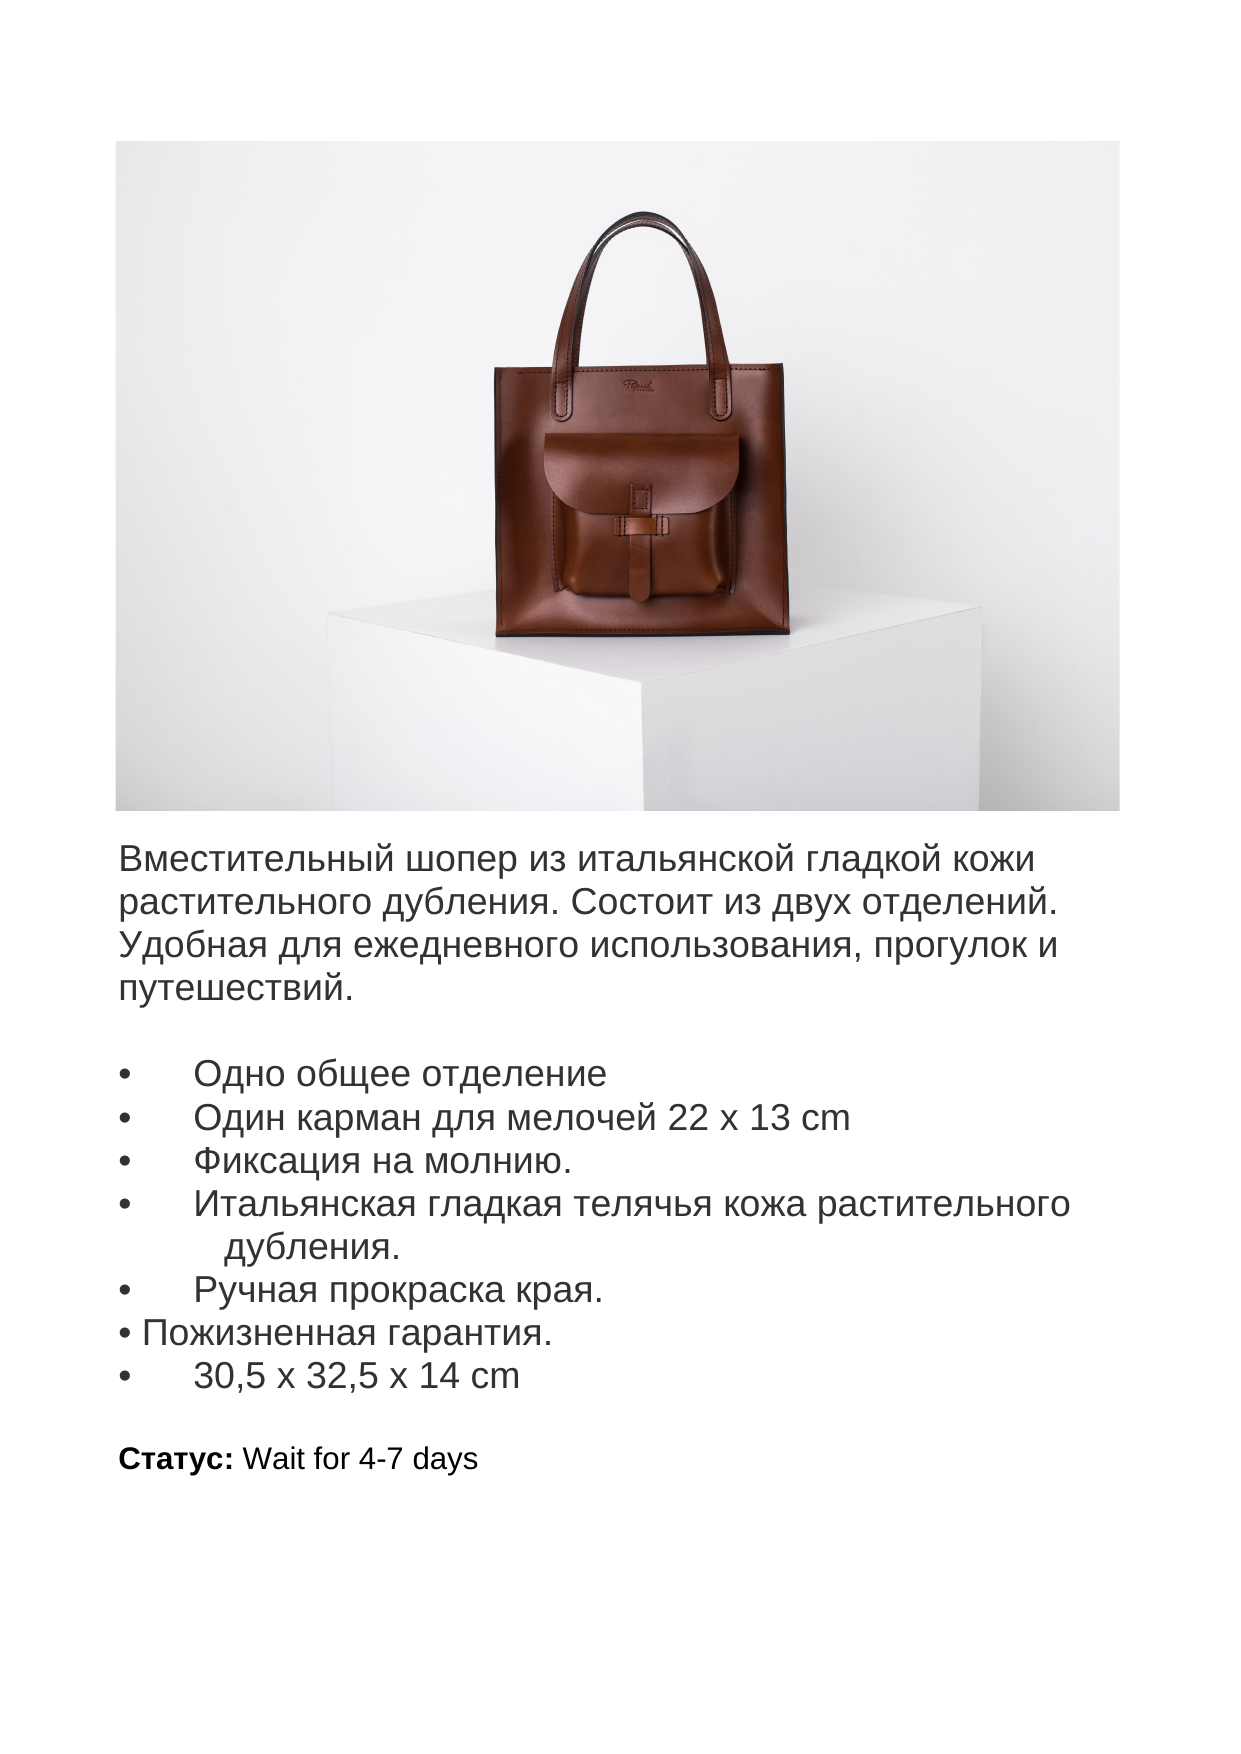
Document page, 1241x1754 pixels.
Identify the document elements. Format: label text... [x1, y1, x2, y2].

list Итальянская гладкая телячья кожа растительного дубления. [118, 1181, 1122, 1267]
picture [115, 141, 1120, 811]
list 30,5 x 32,5 x 14 cm [118, 1353, 1122, 1397]
list Фиксация на молнию. [118, 1138, 1122, 1181]
list Ручная прокраска края. [118, 1267, 1122, 1310]
list Один карман для мелочей 22 x 13 cm [118, 1095, 1122, 1138]
text Статус: Wait for 4-7 days [118, 1440, 1122, 1476]
list Одно общее отделение [118, 1052, 1122, 1095]
text • Пожизненная гарантия. [118, 1310, 1122, 1353]
